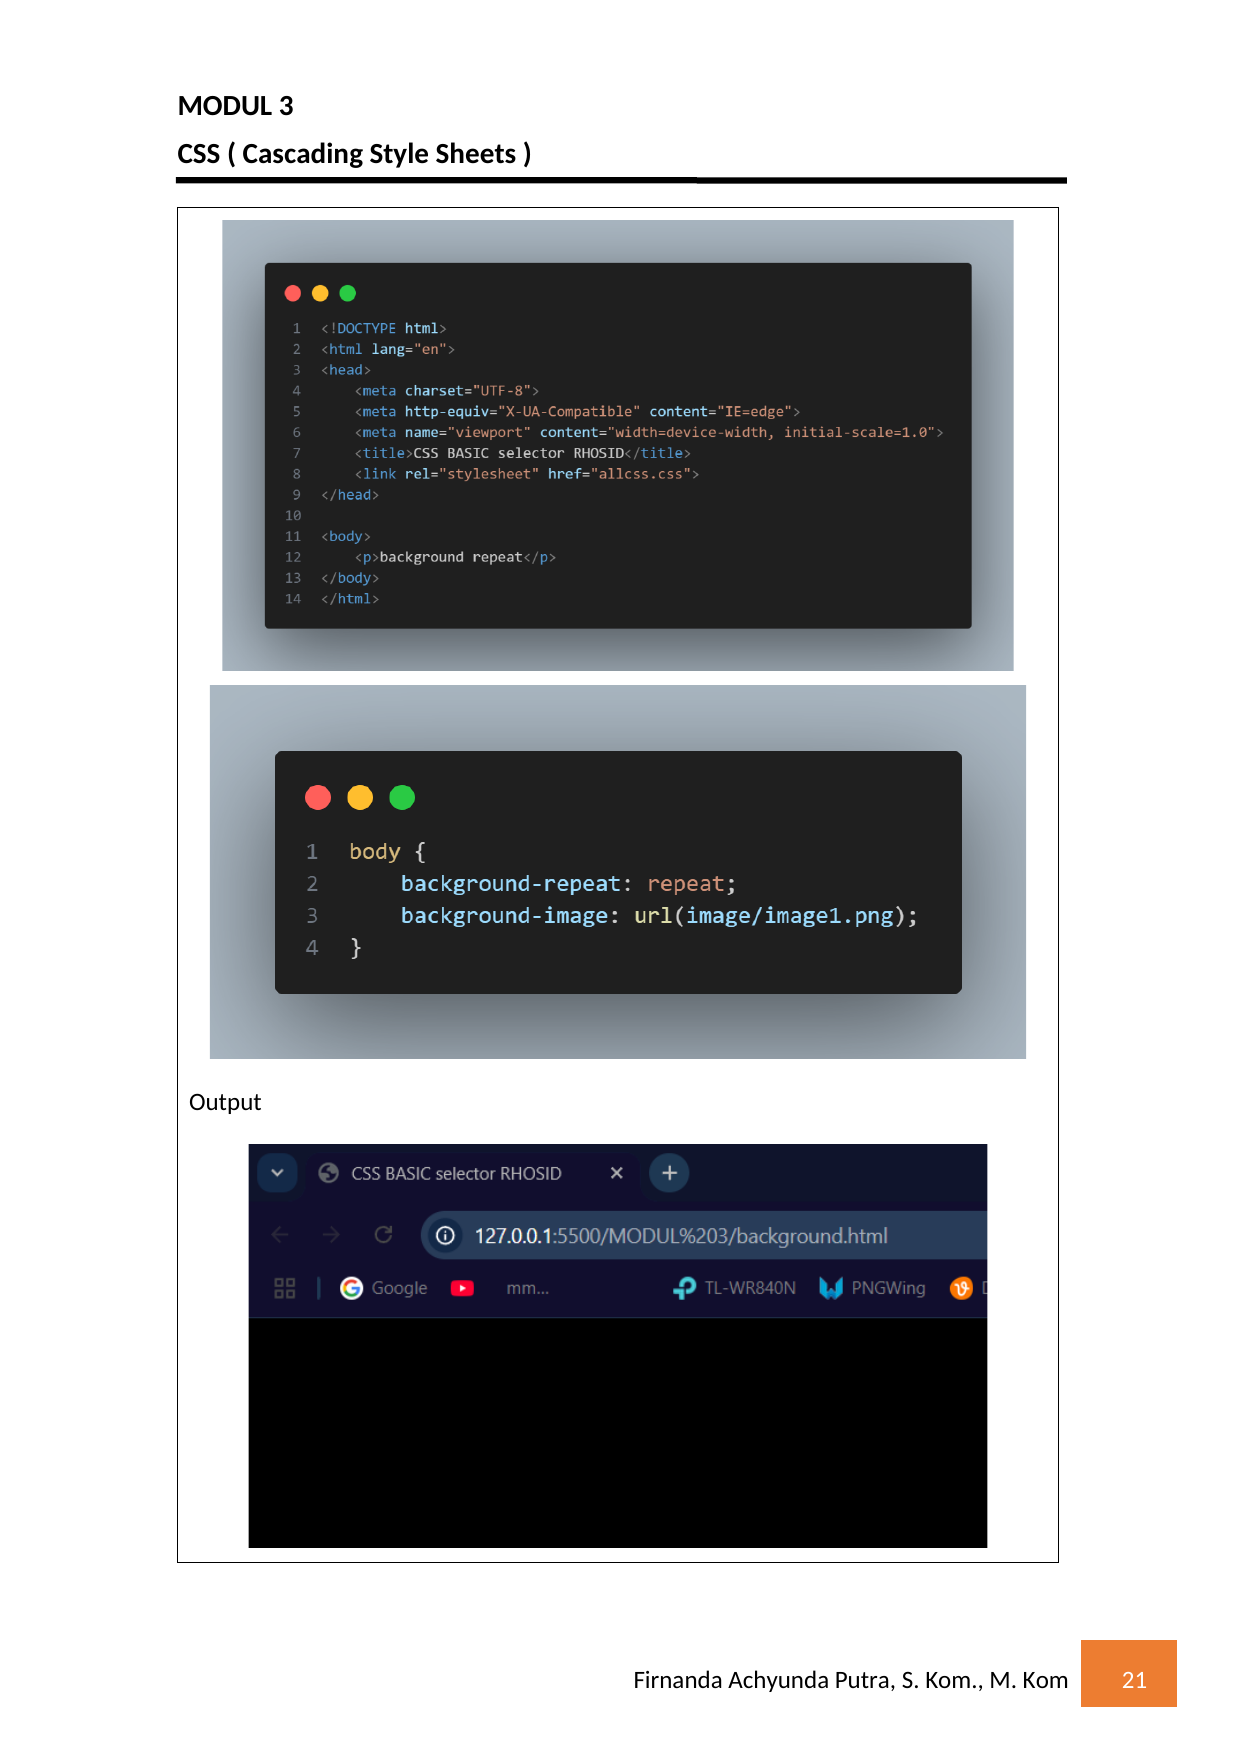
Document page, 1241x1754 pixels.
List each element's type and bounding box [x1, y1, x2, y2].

picture [209, 685, 1027, 1059]
table_header [178, 208, 1058, 1562]
picture [222, 220, 1014, 671]
picture [248, 1144, 988, 1548]
